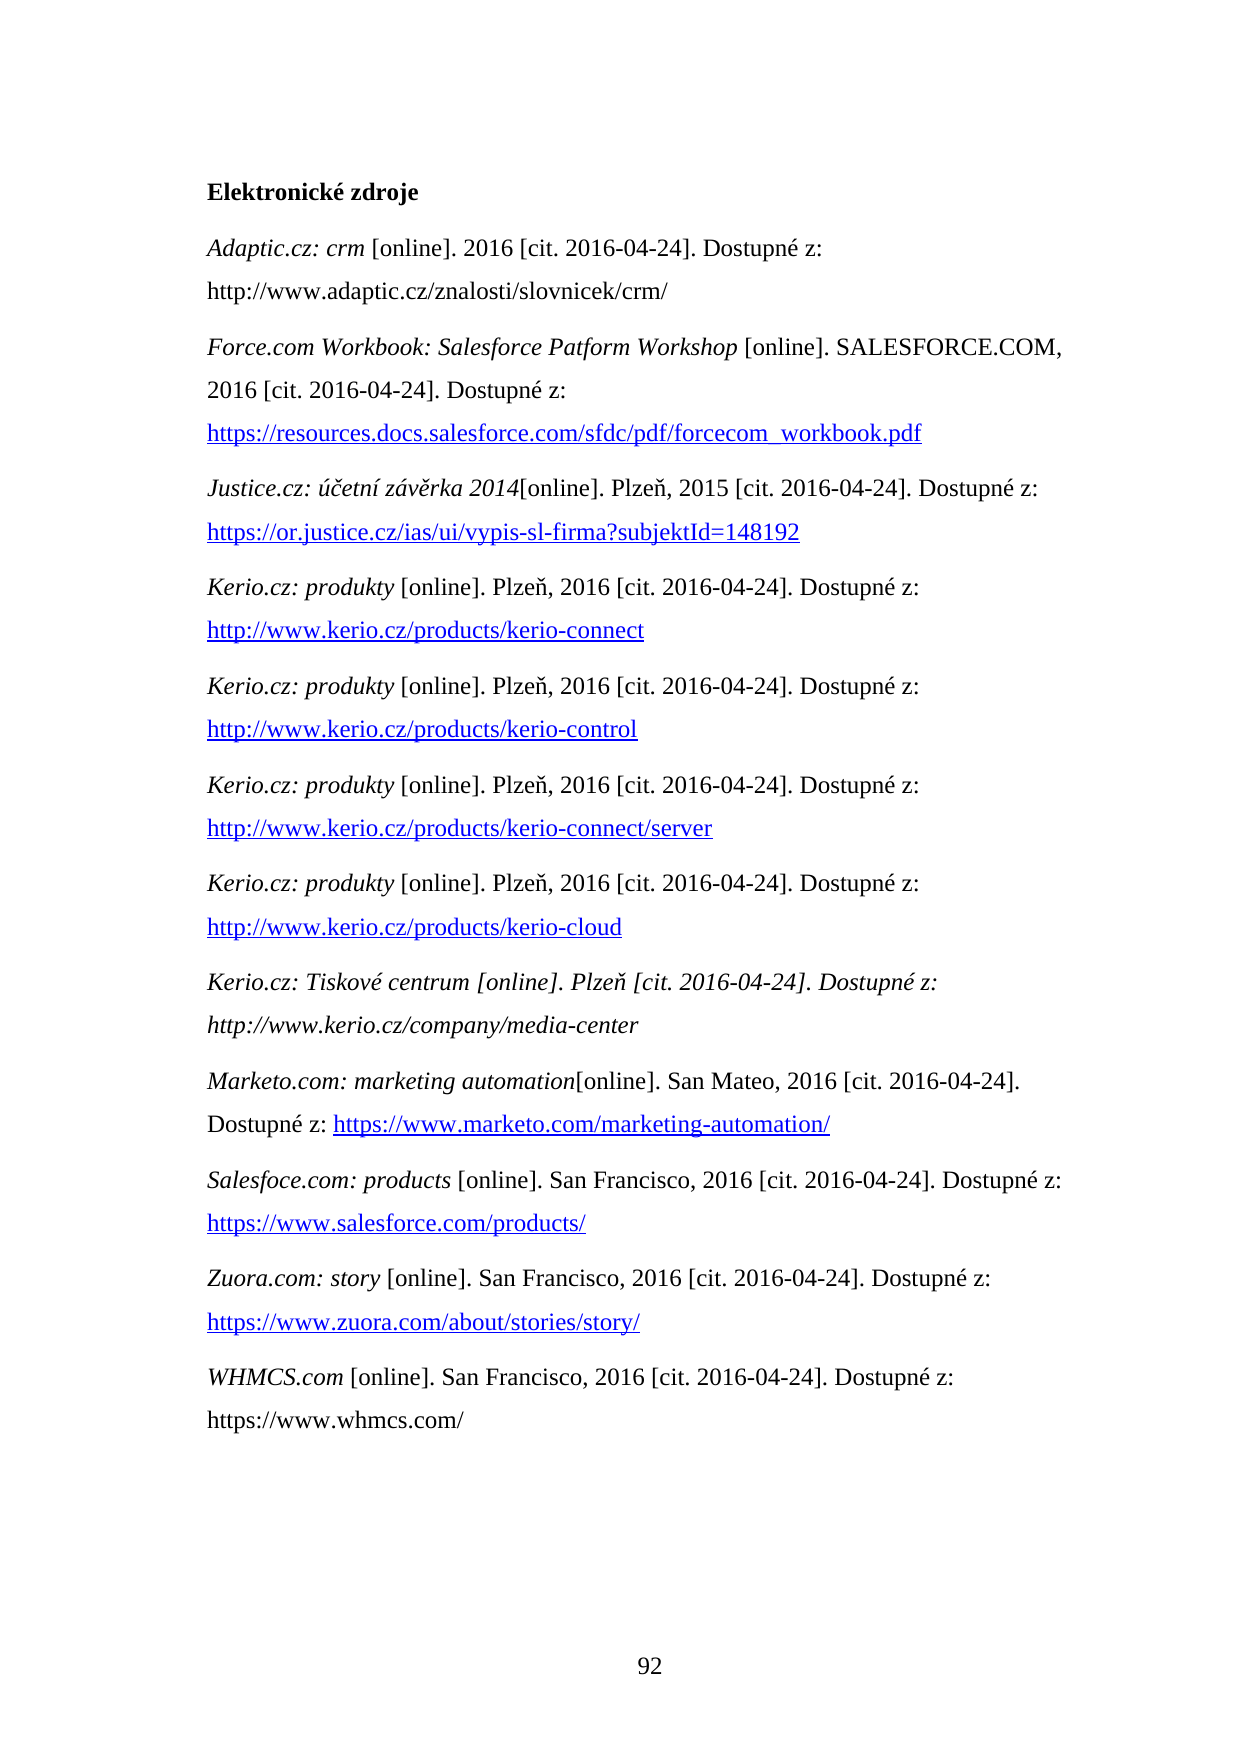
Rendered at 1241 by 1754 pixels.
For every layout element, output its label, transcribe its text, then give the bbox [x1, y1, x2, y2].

text Kerio.cz: produkty [online]. Plzeň, 2016 [cit. 2016-04-24]. Dostupné z: http://www.kerio.cz/products/kerio-connect/server [207, 770, 1092, 842]
text Kerio.cz: produkty [online]. Plzeň, 2016 [cit. 2016-04-24]. Dostupné z: http://www.kerio.cz/products/kerio-connect [207, 572, 1092, 644]
text Salesfoce.com: products [online]. San Francisco, 2016 [cit. 2016-04-24]. Dostupné z: https://www.salesforce.com/products/ [207, 1165, 1092, 1237]
text Force.com Workbook: Salesforce Patform Workshop [online]. SALESFORCE.COM, 2016 [cit. 2016-04-24]. Dostupné z: https://resources.docs.salesforce.com/sfdc/pdf/forcecom_workbook.pdf [207, 332, 1092, 447]
text WHMCS.com [online]. San Francisco, 2016 [cit. 2016-04-24]. Dostupné z: https://www.whmcs.com/ [207, 1362, 1092, 1434]
text Kerio.cz: Tiskové centrum [online]. Plzeň [cit. 2016-04-24]. Dostupné z: http://www.kerio.cz/company/media-center [207, 967, 1092, 1039]
text Zuora.com: story [online]. San Francisco, 2016 [cit. 2016-04-24]. Dostupné z: https://www.zuora.com/about/stories/story/ [207, 1263, 1092, 1335]
text Kerio.cz: produkty [online]. Plzeň, 2016 [cit. 2016-04-24]. Dostupné z: http://www.kerio.cz/products/kerio-cloud [207, 868, 1092, 940]
text Adaptic.cz: crm [online]. 2016 [cit. 2016-04-24]. Dostupné z: http://www.adaptic.cz/znalosti/slovnicek/crm/ [207, 233, 1092, 305]
text Marketo.com: marketing automation[online]. San Mateo, 2016 [cit. 2016-04-24]. Dostupné z: https://www.marketo.com/marketing-automation/ [207, 1066, 1092, 1138]
text Kerio.cz: produkty [online]. Plzeň, 2016 [cit. 2016-04-24]. Dostupné z: http://www.kerio.cz/products/kerio-control [207, 671, 1092, 743]
text Justice.cz: účetní závěrka 2014[online]. Plzeň, 2015 [cit. 2016-04-24]. Dostupné z: https://or.justice.cz/ias/ui/vypis-sl-firma?subjektId=148192 [207, 473, 1092, 545]
subtitle Elektronické zdroje [207, 177, 1092, 206]
